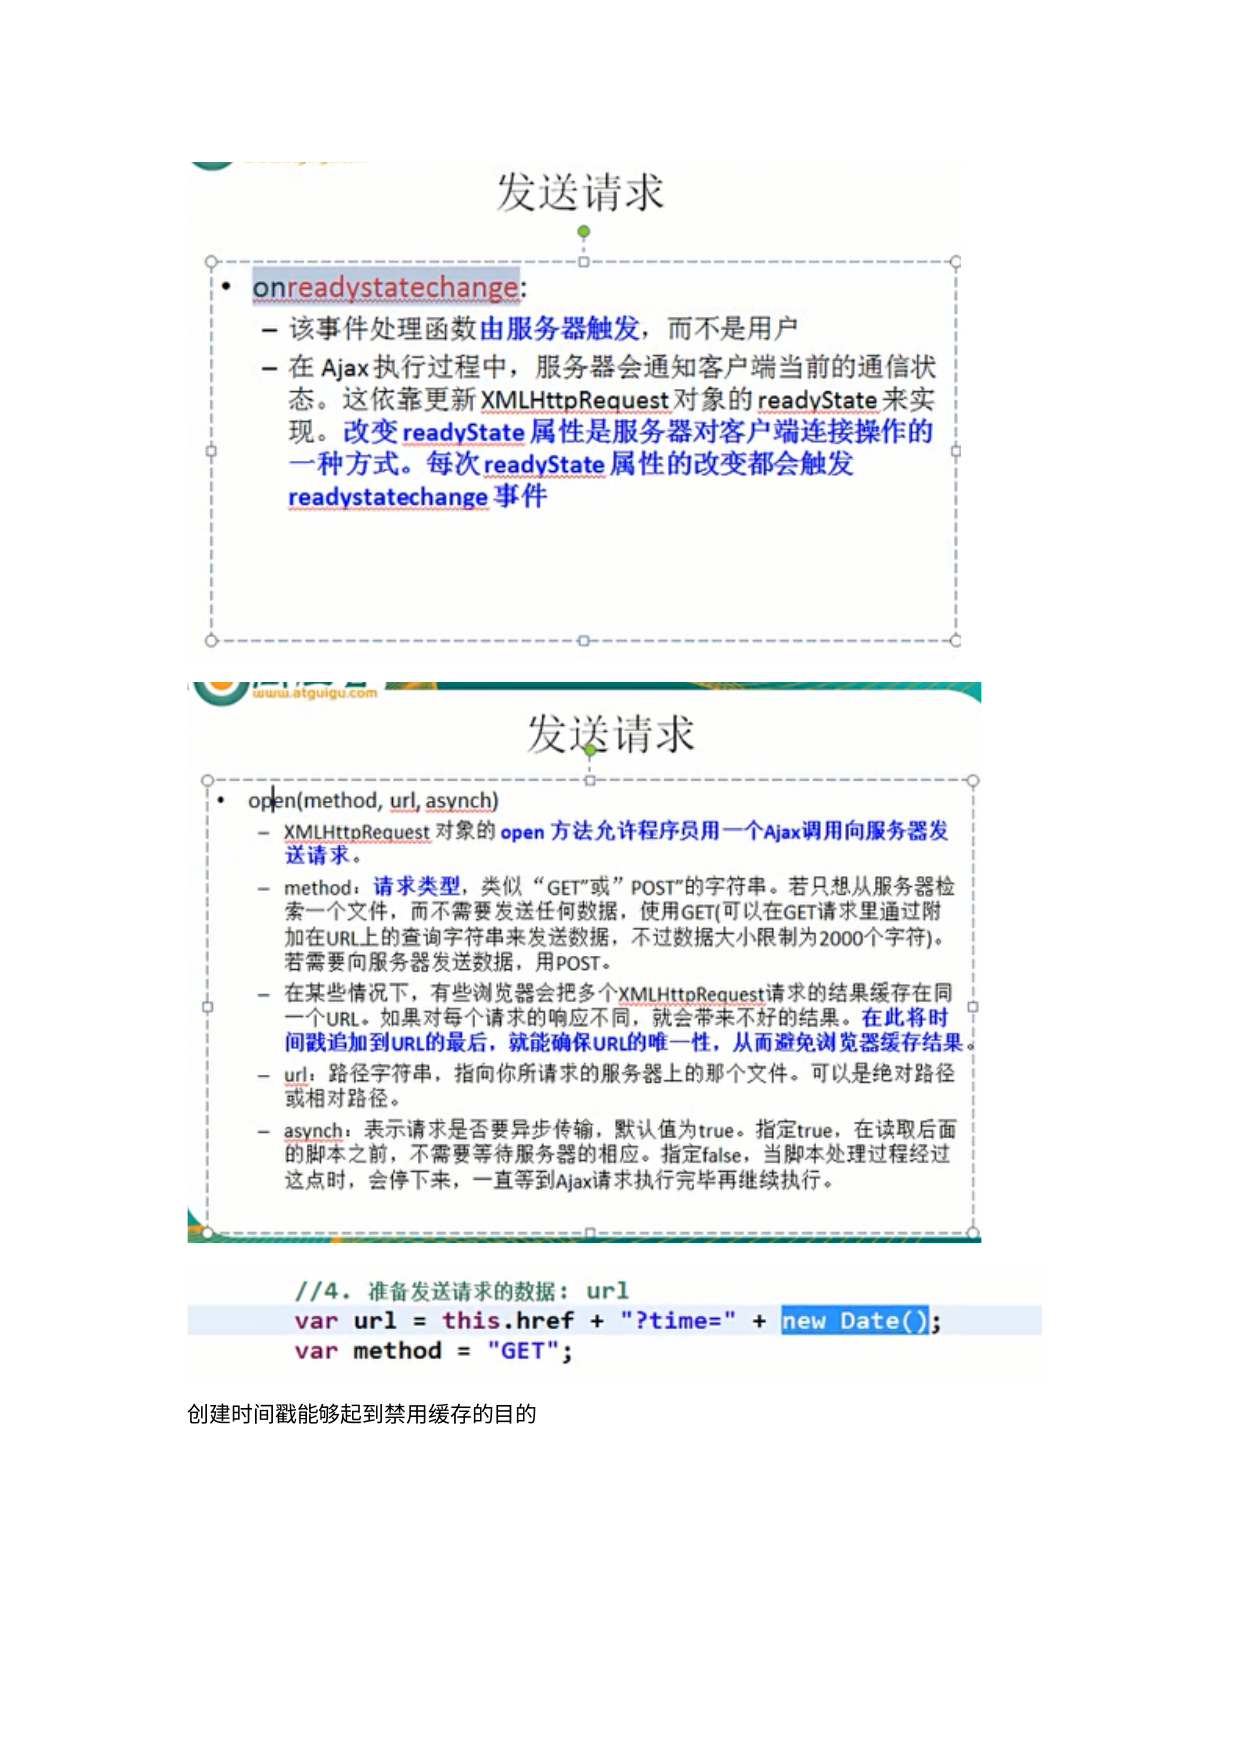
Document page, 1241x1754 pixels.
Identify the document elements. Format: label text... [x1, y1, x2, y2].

picture [187, 162, 961, 662]
text 创建时间戳能够起到禁用缓存的目的 [187, 1397, 1053, 1429]
picture [187, 1267, 1043, 1381]
picture [187, 682, 982, 1243]
